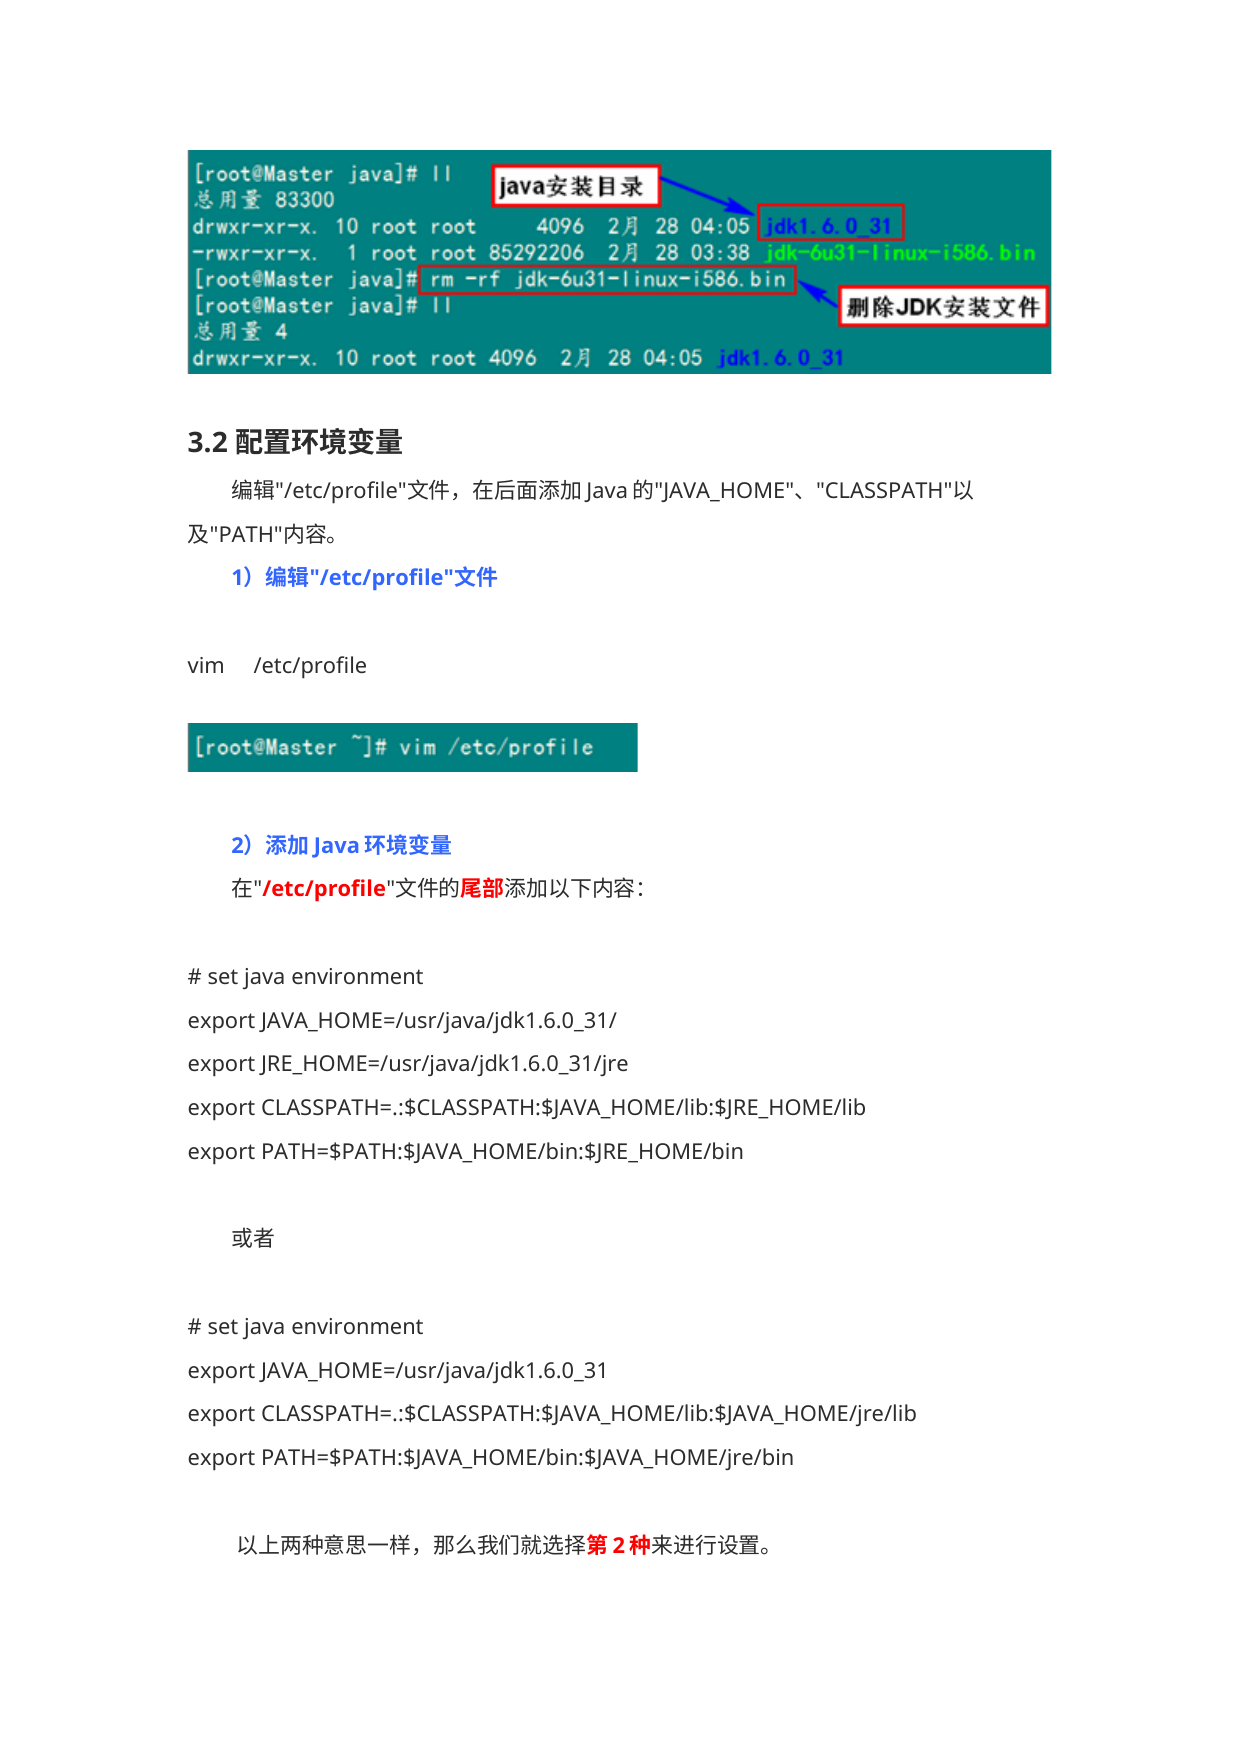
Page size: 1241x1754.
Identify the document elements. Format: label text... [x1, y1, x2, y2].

text 在"/etc/profile"文件的尾部添加以下内容： [187, 859, 1053, 903]
picture [187, 723, 638, 772]
text export PATH=$PATH:$JAVA_HOME/bin:$JRE_HOME/bin [187, 1122, 1053, 1166]
picture [187, 150, 1052, 374]
text export PATH=$PATH:$JAVA_HOME/bin:$JAVA_HOME/jre/bin [187, 1428, 1053, 1472]
text export JAVA_HOME=/usr/java/jdk1.6.0_31/ [187, 991, 1053, 1034]
text 以上两种意思一样，那么我们就选择第2种来进行设置。 [187, 1516, 1053, 1559]
text export JAVA_HOME=/usr/java/jdk1.6.0_31 [187, 1341, 1053, 1384]
text export CLASSPATH=.:$CLASSPATH:$JAVA_HOME/lib:$JAVA_HOME/jre/lib [187, 1384, 1053, 1428]
text 2）添加Java环境变量 [187, 816, 1053, 859]
text # set java environment [187, 947, 1053, 991]
text export CLASSPATH=.:$CLASSPATH:$JAVA_HOME/lib:$JRE_HOME/lib [187, 1078, 1053, 1122]
text # set java environment [187, 1297, 1053, 1341]
text 3.2 配置环境变量 [187, 417, 1053, 461]
text export JRE_HOME=/usr/java/jdk1.6.0_31/jre [187, 1034, 1053, 1078]
text 或者 [187, 1209, 1053, 1253]
text 1）编辑"/etc/profile"文件 [187, 548, 1053, 592]
text 编辑"/etc/profile"文件，在后面添加Java的"JAVA_HOME"、"CLASSPATH"以及"PATH"内容。 [187, 461, 1053, 548]
text vim /etc/profile [187, 636, 1053, 680]
